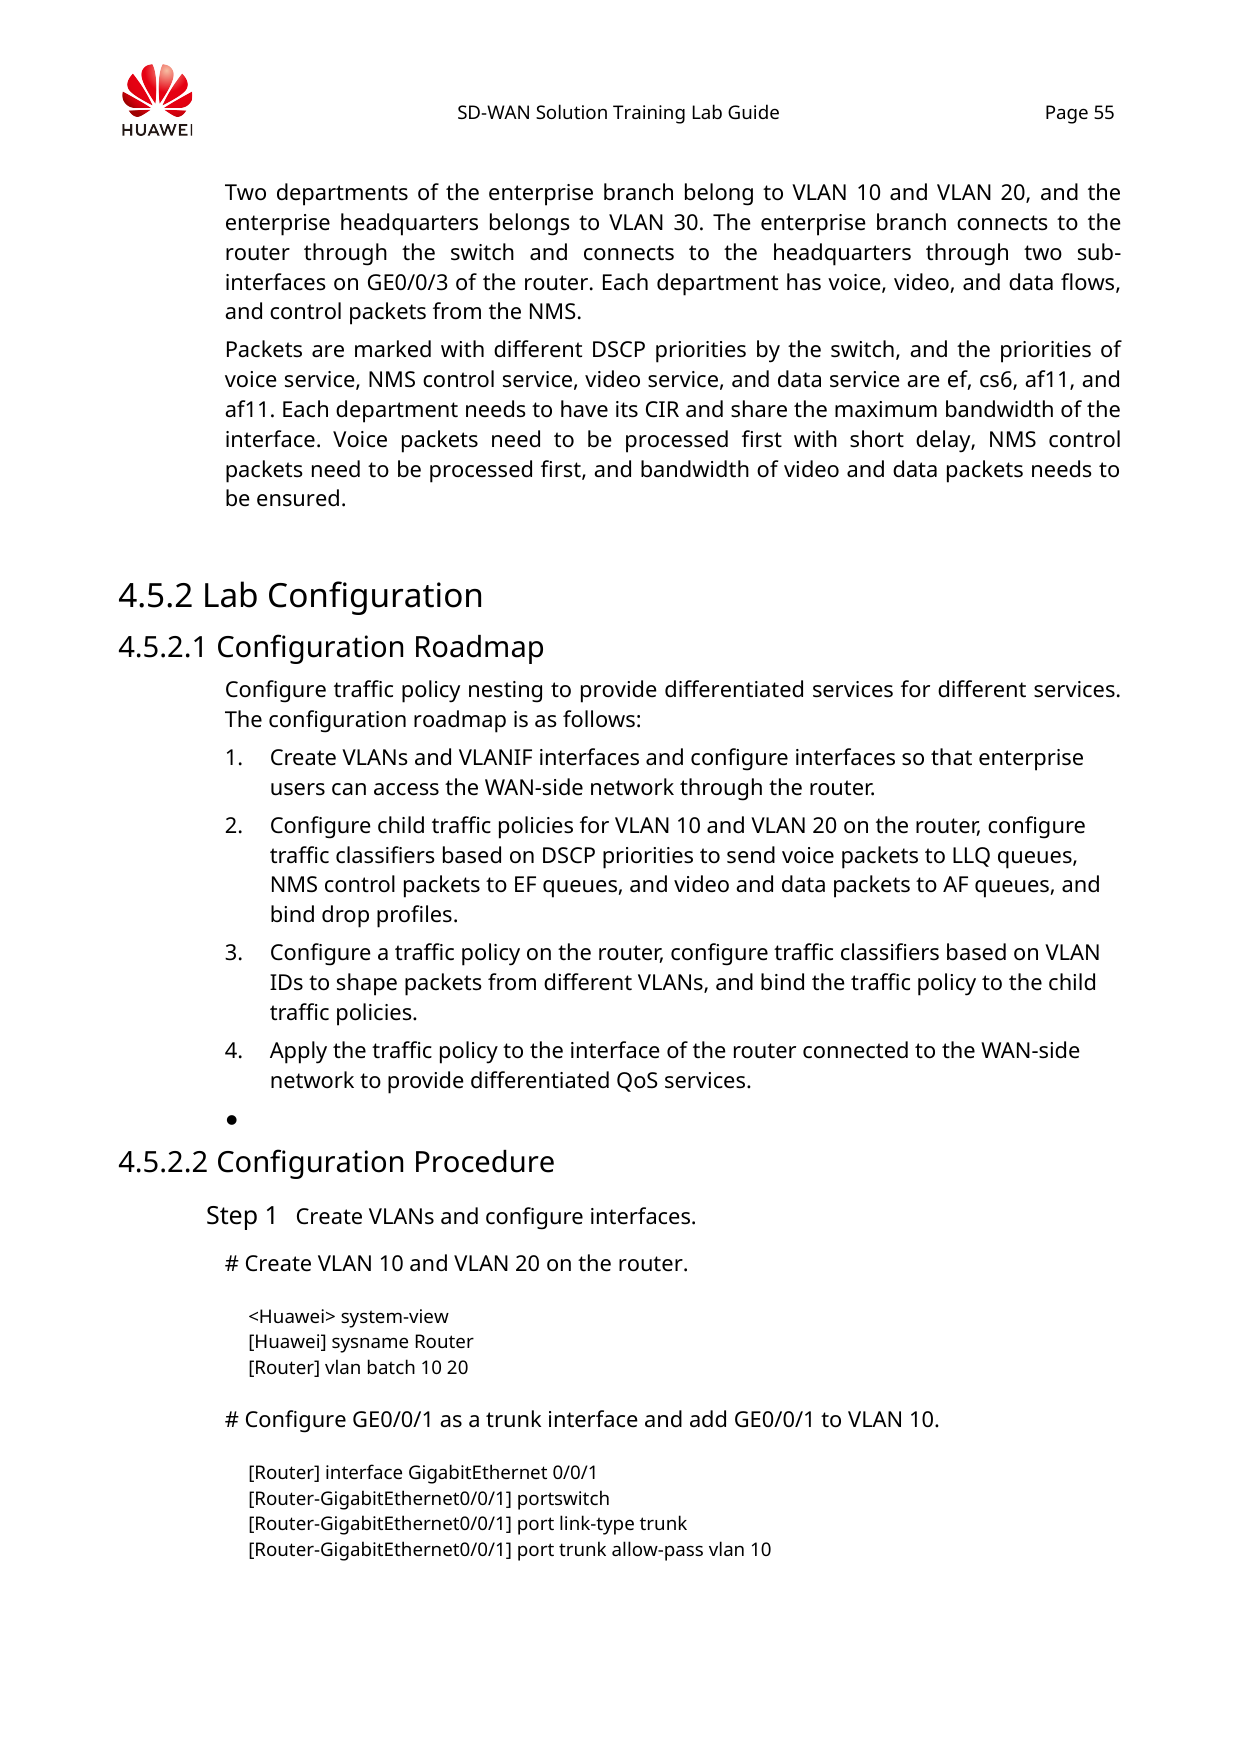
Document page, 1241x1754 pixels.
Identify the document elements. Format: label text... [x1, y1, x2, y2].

text Configure traffic policy nesting to provide differentiated services for different services. The configuration roadmap is as follows: [224, 674, 1122, 733]
text [Huawei] sysname Router [248, 1328, 1122, 1354]
text Two departments of the enterprise branch belong to VLAN 10 and VLAN 20, and the enterprise headquarters belongs to VLAN 30. The enterprise branch connects to the router through the switch and connects to the headquarters through two sub-interfaces on GE0/0/3 of the router. Each department has voice, video, and data flows, and control packets from the NMS. [224, 177, 1122, 326]
text <Huawei> system-view [248, 1303, 1122, 1328]
text Create VLANs and configure interfaces. [279, 1197, 1122, 1231]
text Packets are marked with different DSCP priorities by the switch, and the priorities of voice service, NMS control service, video service, and data service are ef, cs6, af11, and af11. Each department needs to have its CIR and share the maximum bandwidth of the interface. Voice packets need to be processed first with short delay, NMS control packets need to be processed first, and bandwidth of video and data packets needs to be ensured. [224, 334, 1122, 513]
list Configure child traffic policies for VLAN 10 and VLAN 20 on the router, configure traffic classifiers based on DSCP priorities to send voice packets to LLQ queues, NMS control packets to EF queues, and video and data packets to AF queues, and bind drop profiles. [224, 810, 1122, 929]
text [Router] interface GigabitEthernet 0/0/1 [248, 1459, 1122, 1485]
list Create VLANs and VLANIF interfaces and configure interfaces so that enterprise users can access the WAN-side network through the router. [224, 742, 1122, 801]
text [Router-GigabitEthernet0/0/1] port link-type trunk [248, 1510, 1122, 1536]
text # Configure GE0/0/1 as a trunk interface and add GE0/0/1 to VLAN 10. [224, 1404, 1122, 1434]
subtitle Configuration Roadmap [118, 626, 1122, 666]
list Configure a traffic policy on the router, configure traffic classifiers based on VLAN IDs to shape packets from different VLANs, and bind the traffic policy to the child traffic policies. [224, 937, 1122, 1027]
list Apply the traffic policy to the interface of the router connected to the WAN-side network to provide differentiated QoS services. [224, 1035, 1122, 1094]
subtitle Configuration Procedure [118, 1141, 1122, 1181]
text [Router-GigabitEthernet0/0/1] port trunk allow-pass vlan 10 [248, 1536, 1122, 1561]
text [Router] vlan batch 10 20 [248, 1354, 1122, 1379]
picture [122, 64, 193, 136]
text [Router-GigabitEthernet0/0/1] portswitch [248, 1485, 1122, 1510]
text # Create VLAN 10 and VLAN 20 on the router. [224, 1248, 1122, 1278]
subtitle Lab Configuration [118, 572, 1122, 618]
